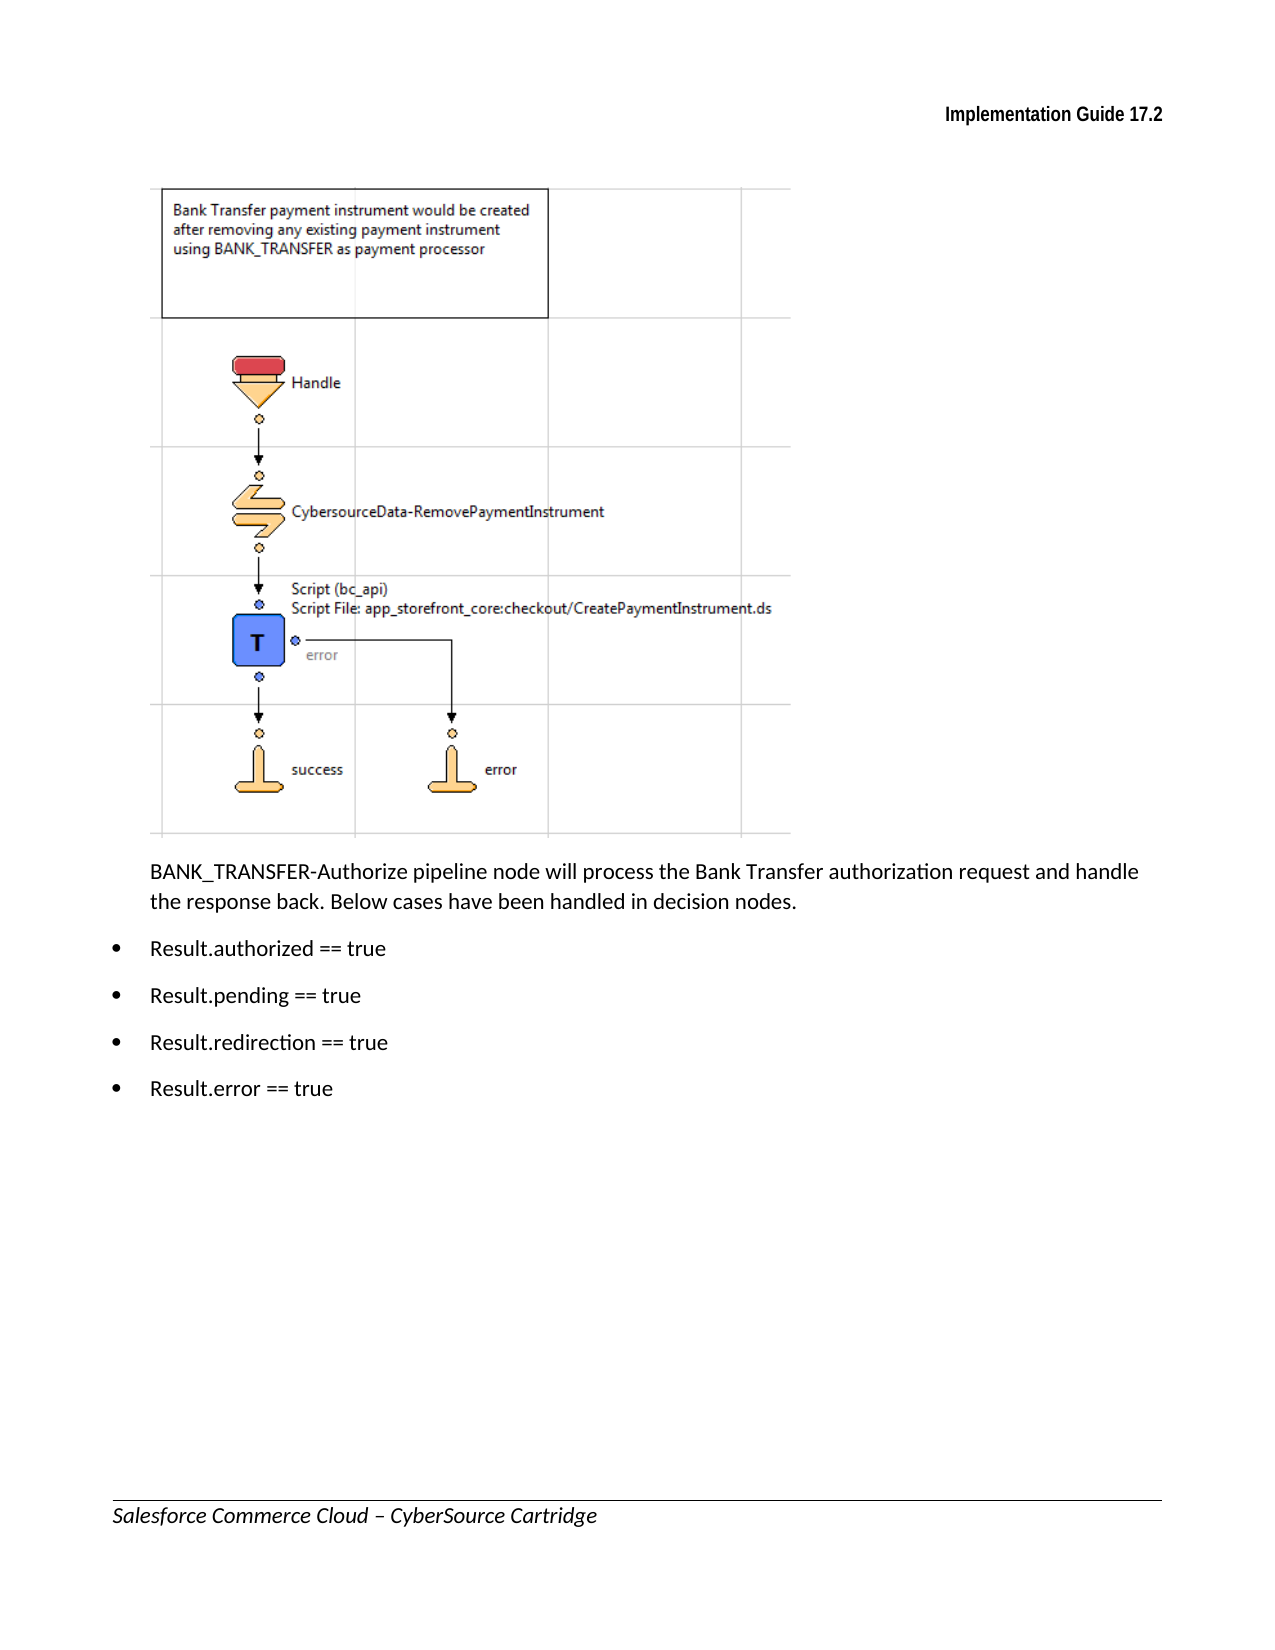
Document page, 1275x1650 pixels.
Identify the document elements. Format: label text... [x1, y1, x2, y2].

list Result.pending == true [112, 981, 1162, 1009]
picture [150, 187, 791, 838]
list Result.redirection == true [112, 1028, 1162, 1056]
list Result.authorized == true [112, 934, 1162, 962]
text BANK_TRANSFER-Authorize pipeline node will process the Bank Transfer authorization request and handle the response back. Below cases have been handled in decision nodes. [150, 857, 1162, 915]
list Result.error == true [112, 1074, 1162, 1103]
